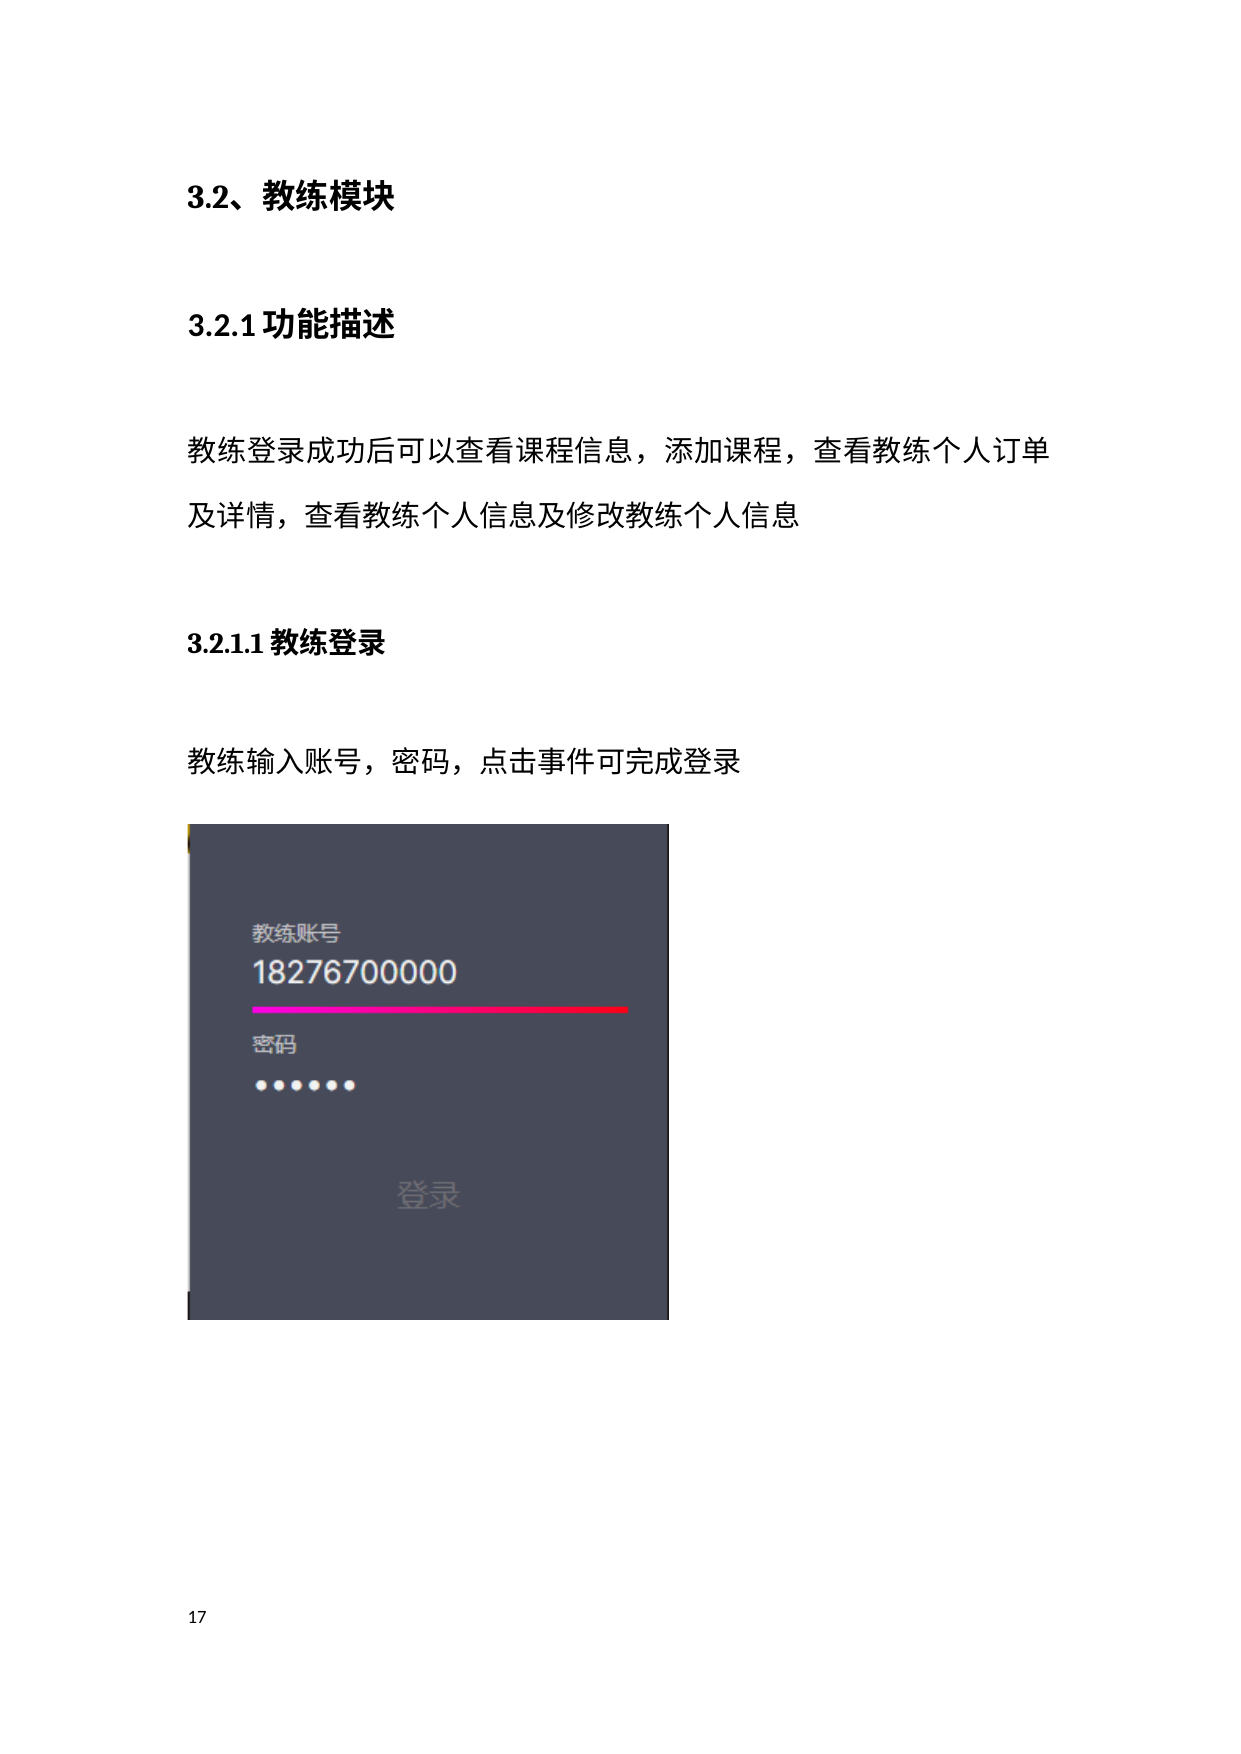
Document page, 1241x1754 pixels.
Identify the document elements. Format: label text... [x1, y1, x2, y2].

subtitle 3.2、教练模块 [187, 162, 1053, 227]
text 教练登录成功后可以查看课程信息，添加课程，查看教练个人订单及详情，查看教练个人信息及修改教练个人信息 [187, 416, 1053, 546]
text 教练输入账号，密码，点击事件可完成登录 [187, 727, 1053, 792]
subtitle 3.2.1.1教练登录 [187, 608, 1053, 673]
picture [187, 824, 669, 1320]
subtitle 3.2.1功能描述 [187, 289, 1053, 354]
